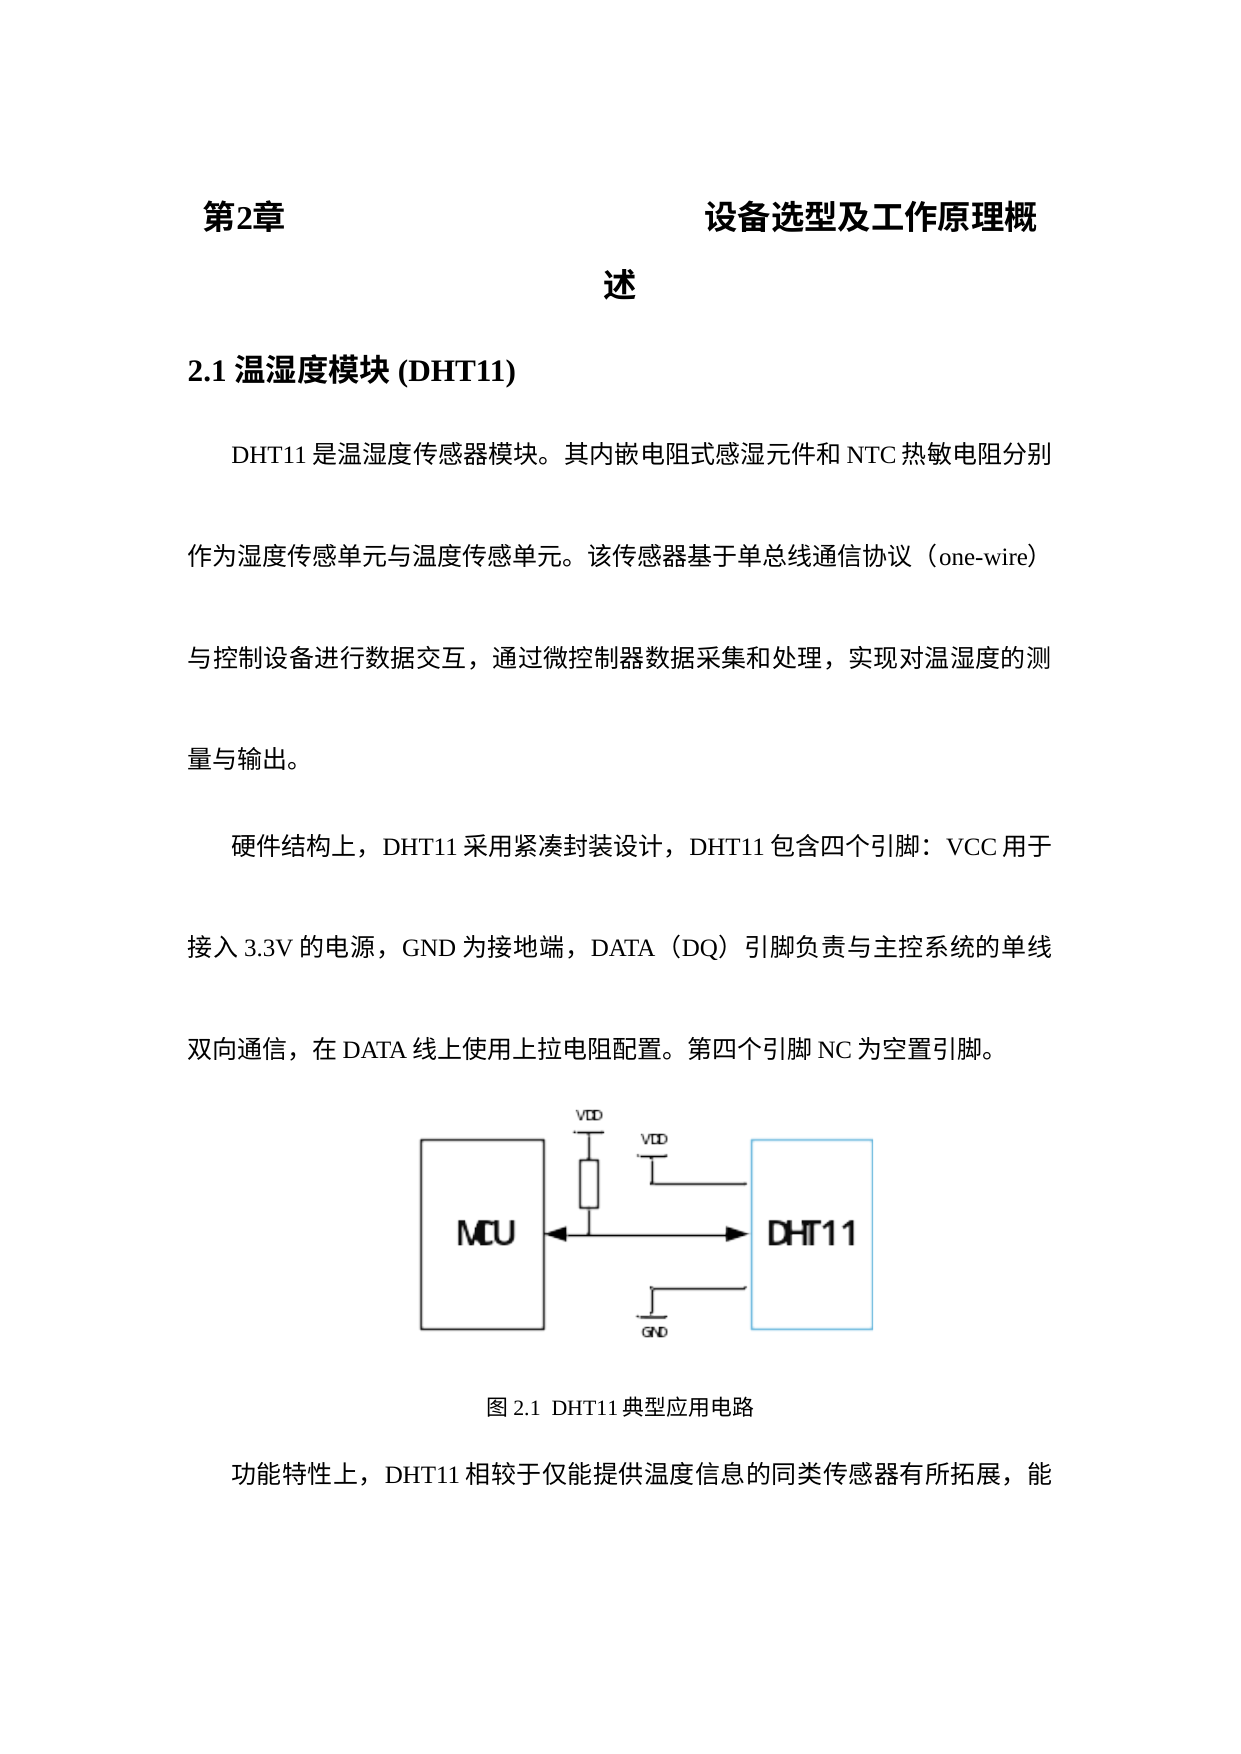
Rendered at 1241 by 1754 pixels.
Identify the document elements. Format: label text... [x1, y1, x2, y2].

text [187, 1438, 1053, 1506]
text 图 2.1 DHT11典型应用电路 [187, 1389, 1053, 1423]
text 2.1 温湿度模块 (DHT11) [187, 334, 1053, 402]
list 设备选型及工作原理概述 [187, 181, 1053, 317]
text 硬件结构上，DHT11采用紧凑封装设计，DHT11包含四个引脚：VCC用于接入3.3V的电源，GND为接地端，DATA（DQ）引脚负责与主控系统的单线双向通信，在DATA线上使用上拉电阻配置。第四个引脚NC为空置引脚。 [187, 810, 1053, 1082]
text DHT11是温湿度传感器模块。其内嵌电阻式感湿元件和NTC热敏电阻分别作为湿度传感单元与温度传感单元。该传感器基于单总线通信协议（one-wire）与控制设备进行数据交互，通过微控制器数据采集和处理，实现对温湿度的测量与输出。 [187, 418, 1053, 792]
